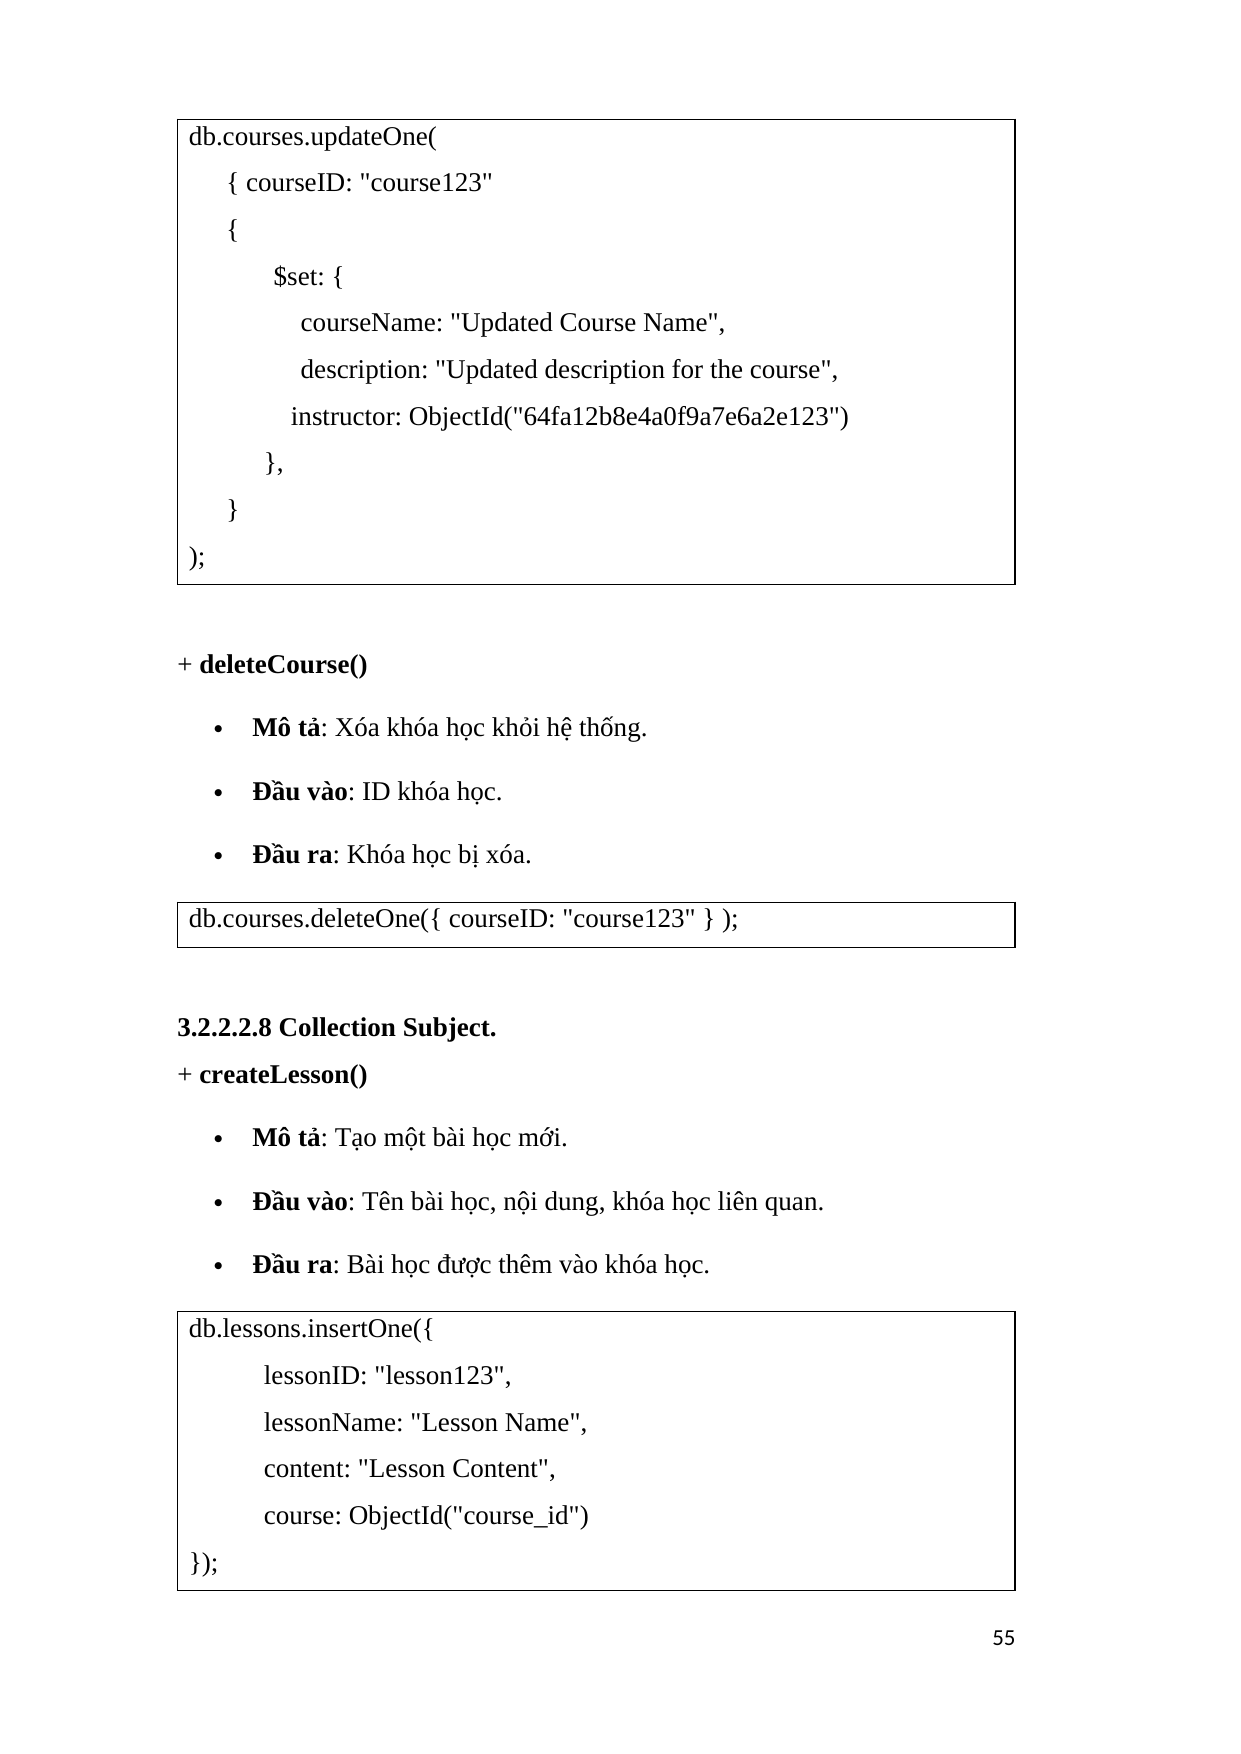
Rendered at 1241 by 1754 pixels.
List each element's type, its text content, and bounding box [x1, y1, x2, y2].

list Đầu ra: Bài học được thêm vào khóa học. [214, 1248, 1015, 1279]
table_header db.courses.deleteOne({ courseID: "course123" } ); [178, 903, 1014, 947]
list Mô tả: Tạo một bài học mới. [214, 1121, 1015, 1152]
table_header db.courses.updateOne( { courseID: "course123" { $set: { courseName: "Updated Course Name", description: "Updated description for the course", instructor: ObjectId("64fa12b8e4a0f9a7e6a2e123") }, } ); [178, 120, 1014, 584]
table_header db.lessons.insertOne({ lessonID: "lesson123", lessonName: "Lesson Name", content: "Lesson Content", course: ObjectId("course_id") }); [178, 1312, 1014, 1590]
list Đầu vào: ID khóa học. [214, 775, 1015, 806]
list Đầu ra: Khóa học bị xóa. [214, 838, 1015, 869]
subtitle 3.2.2.2.8 Collection Subject. [177, 1011, 1015, 1042]
list Mô tả: Xóa khóa học khỏi hệ thống. [214, 712, 1015, 743]
text + createLesson() [177, 1058, 1015, 1089]
text + deleteCourse() [177, 648, 1015, 679]
list Đầu vào: Tên bài học, nội dung, khóa học liên quan. [214, 1184, 1015, 1216]
